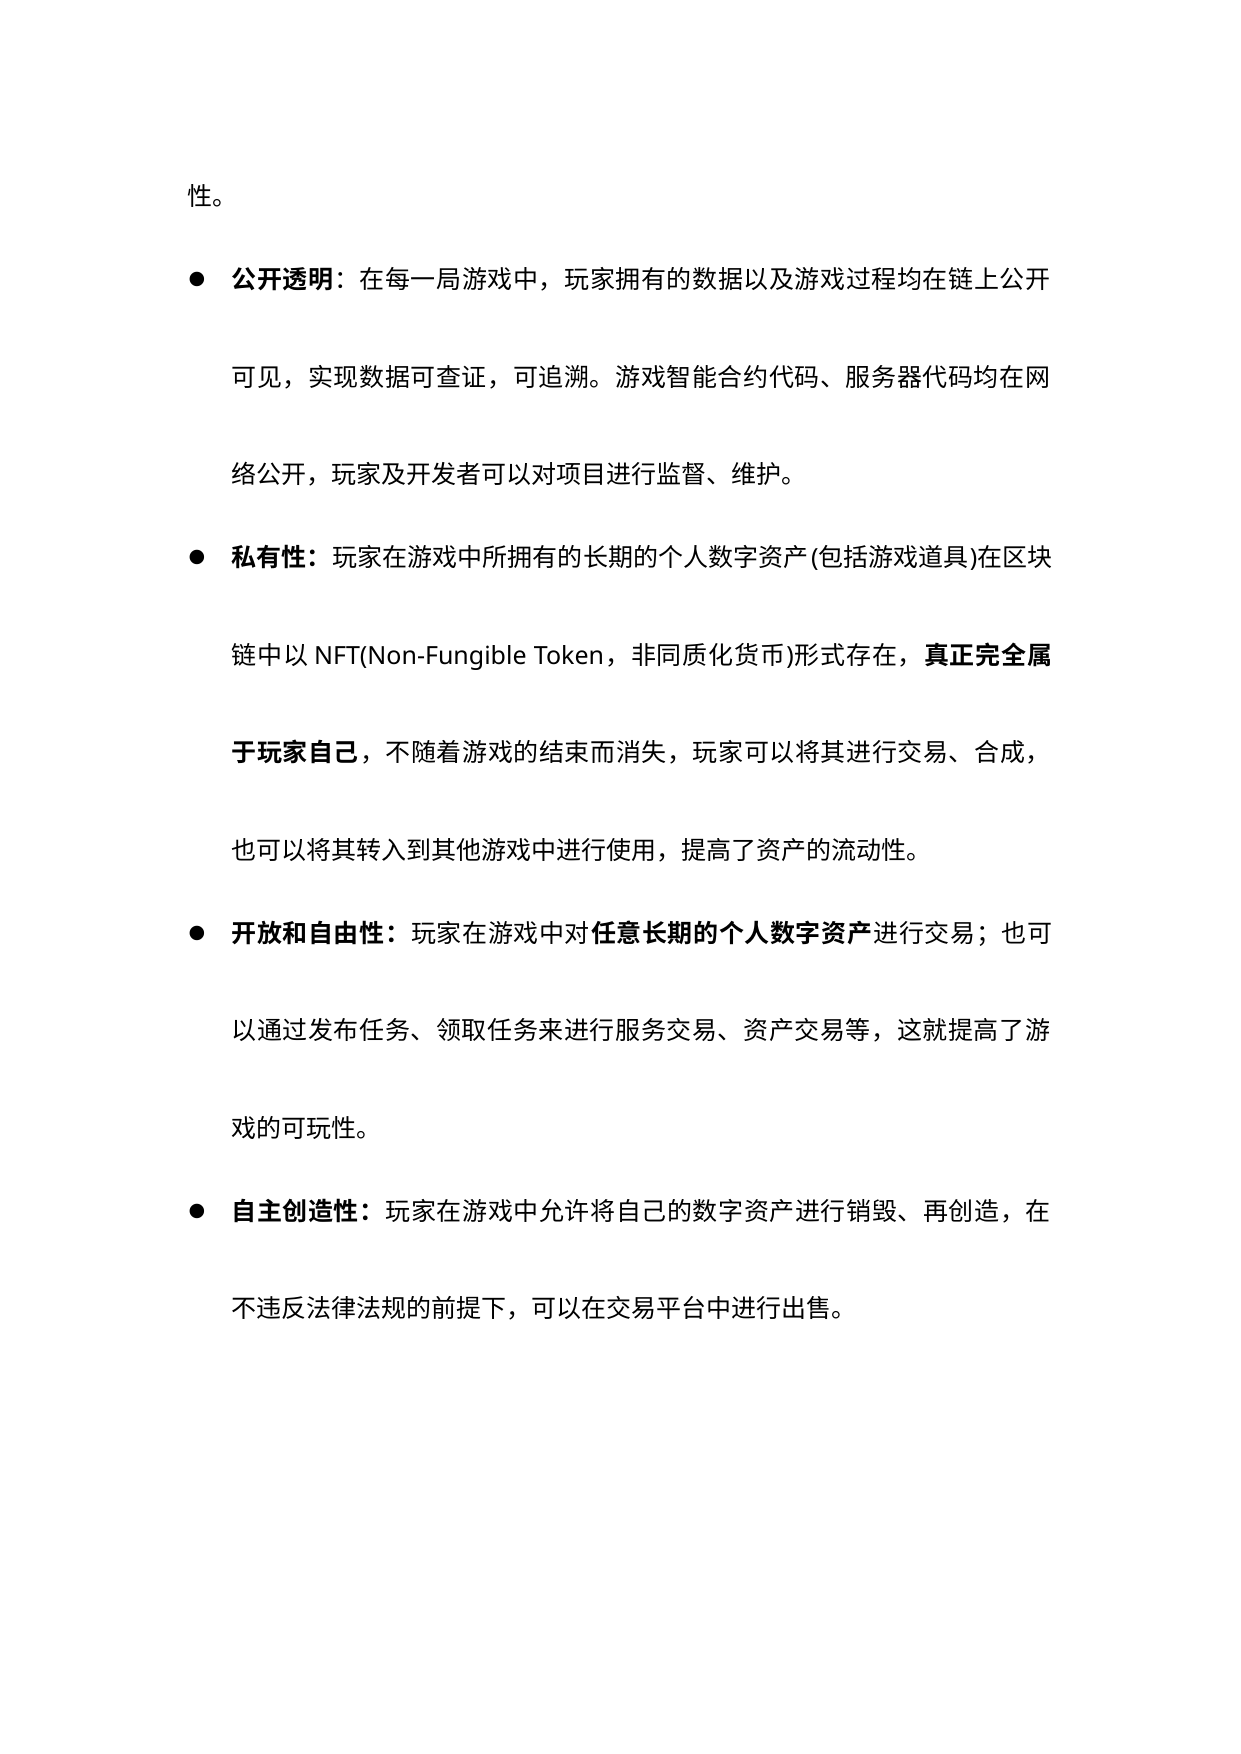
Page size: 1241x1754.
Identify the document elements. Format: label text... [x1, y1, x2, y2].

list 自主创造性：玩家在游戏中允许将自己的数字资产进行销毁、再创造，在不违反法律法规的前提下，可以在交易平台中进行出售。 [187, 1177, 1053, 1339]
list 公开透明：在每一局游戏中，玩家拥有的数据以及游戏过程均在链上公开可见，实现数据可查证，可追溯。游戏智能合约代码、服务器代码均在网络公开，玩家及开发者可以对项目进行监督、维护。 [187, 245, 1053, 505]
list 开放和自由性：玩家在游戏中对任意长期的个人数字资产进行交易；也可以通过发布任务、领取任务来进行服务交易、资产交易等，这就提高了游戏的可玩性。 [187, 899, 1053, 1159]
list 私有性：玩家在游戏中所拥有的长期的个人数字资产(包括游戏道具)在区块链中以NFT(Non-Fungible Token，非同质化货币)形式存在，真正完全属于玩家自己，不随着游戏的结束而消失，玩家可以将其进行交易、合成，也可以将其转入到其他游戏中进行使用，提高了资产的流动性。 [187, 523, 1053, 881]
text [187, 162, 1053, 227]
